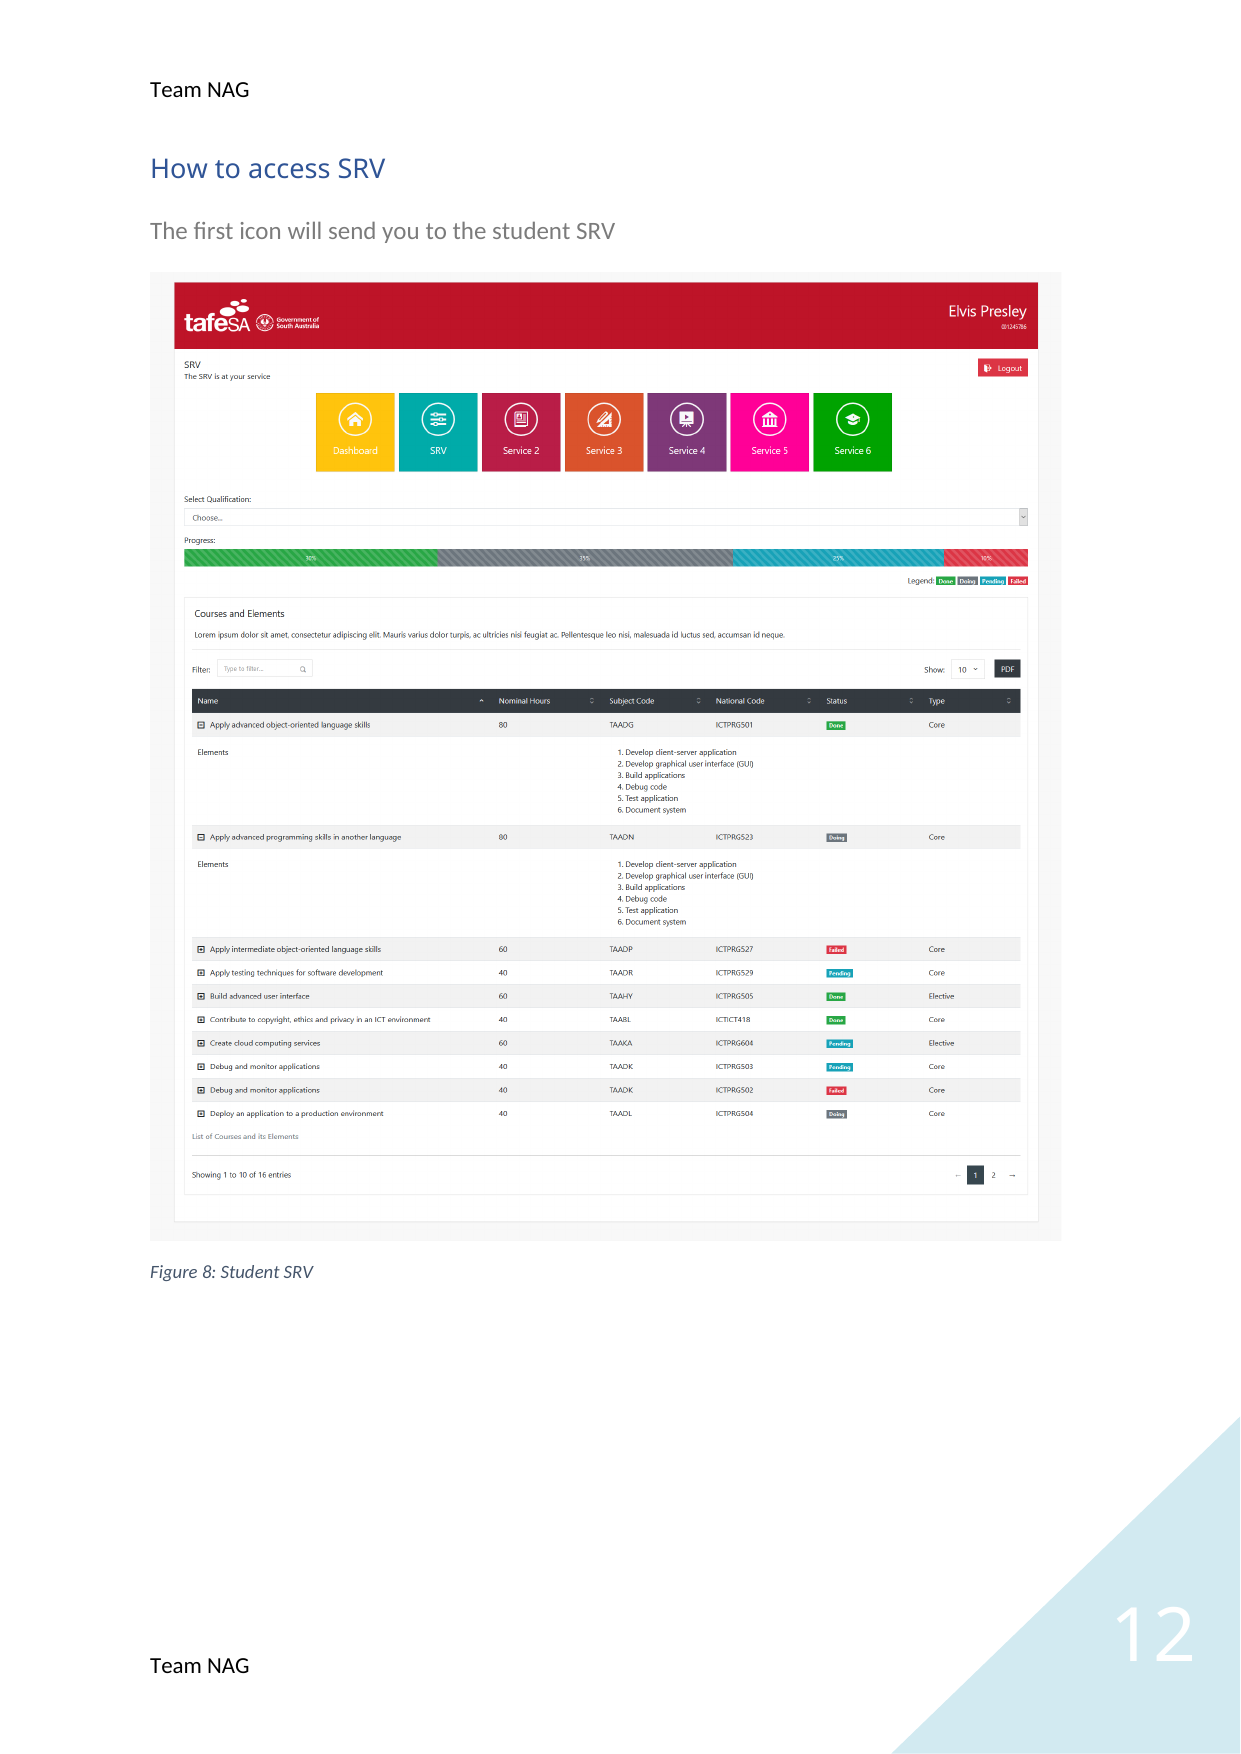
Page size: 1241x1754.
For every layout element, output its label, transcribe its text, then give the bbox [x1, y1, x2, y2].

text Figure 10: Student SRV [150, 1260, 1090, 1283]
text The first icon will send you to the student SRV [150, 215, 1090, 245]
picture [150, 272, 1062, 1241]
subtitle How to access SRV [150, 150, 1090, 187]
